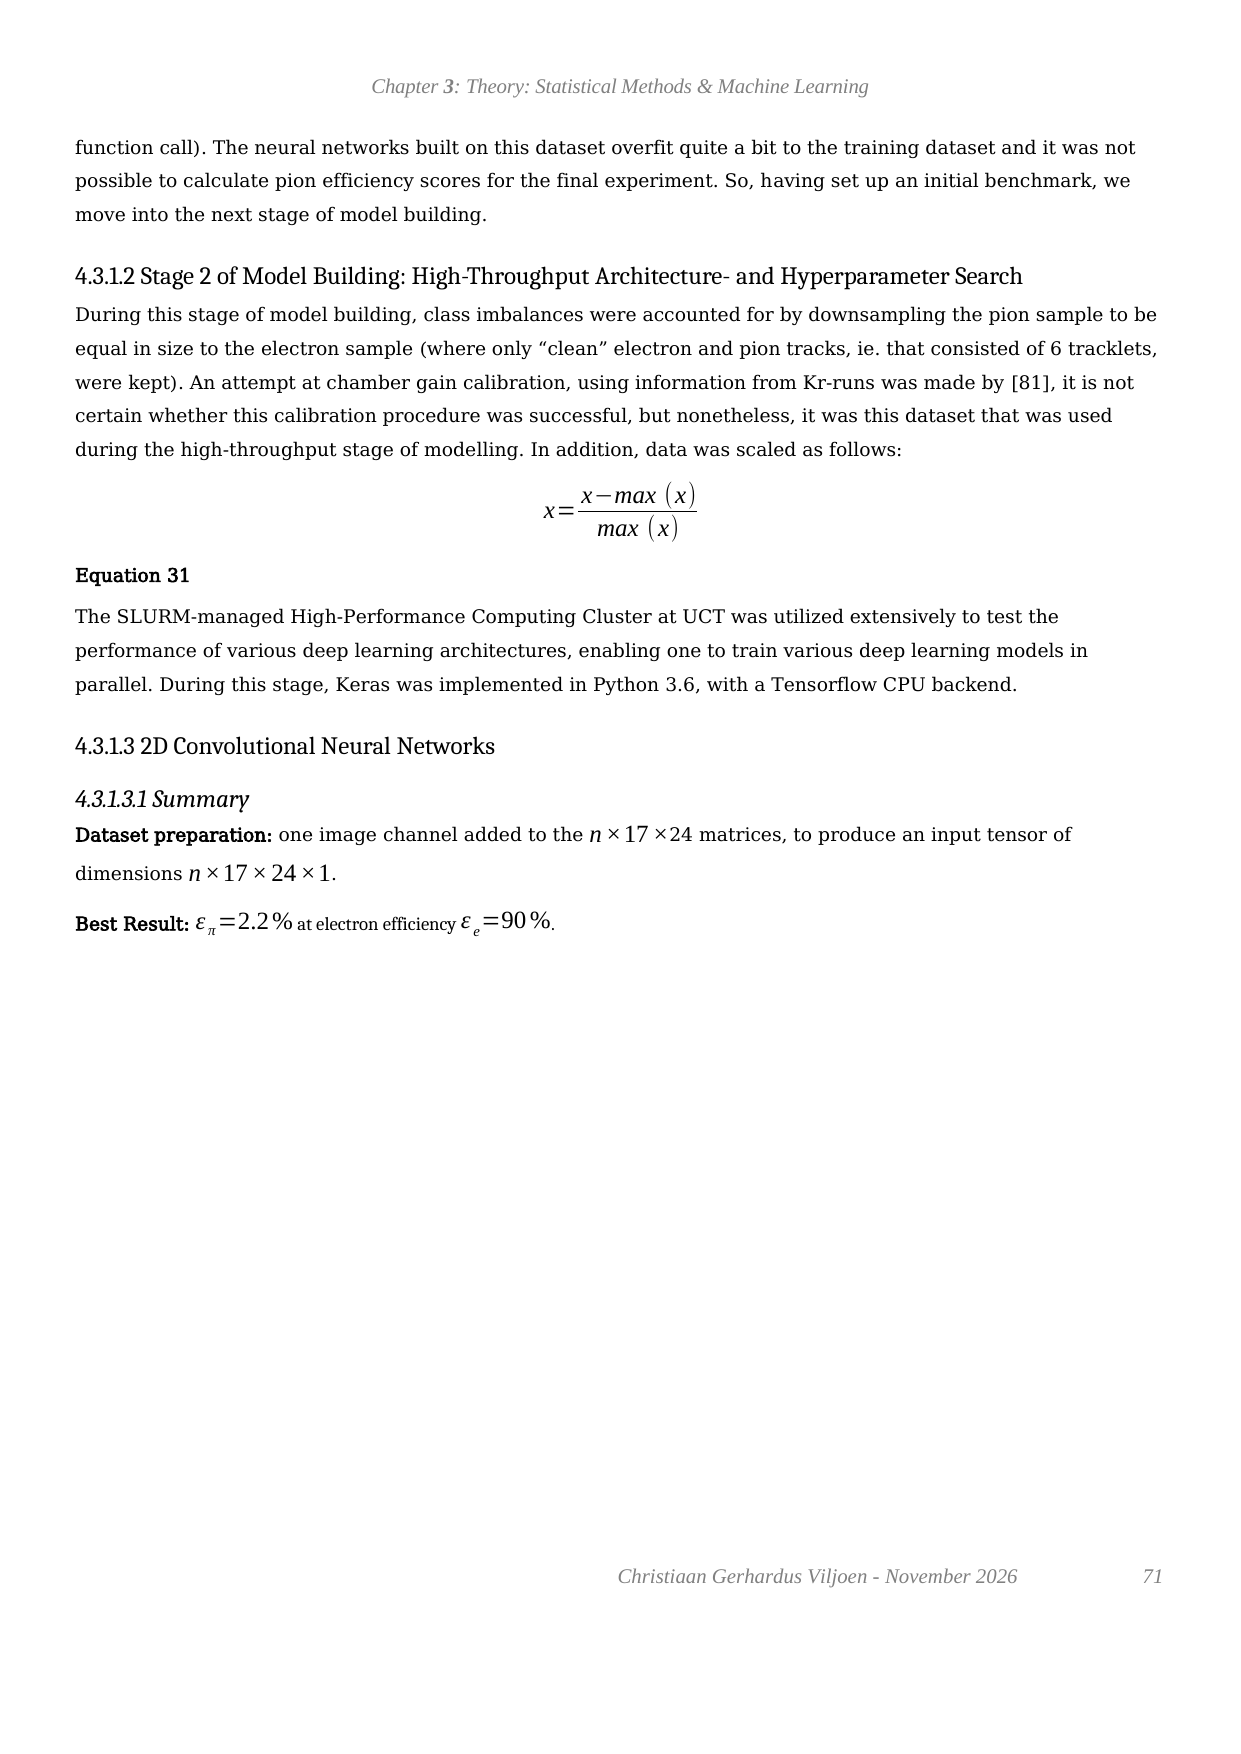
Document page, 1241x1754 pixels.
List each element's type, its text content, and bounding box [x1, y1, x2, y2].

text Best Result: at electron efficiency . [75, 906, 1165, 940]
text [75, 135, 1165, 225]
subtitle 2D Convolutional Neural Networks [75, 732, 1165, 760]
subtitle Stage 2 of Model Building: High-Throughput Architecture- and Hyperparameter Search [75, 262, 1165, 290]
text The SLURM-managed High-Performance Computing Cluster at UCT was utilized extensively to test the performance of various deep learning architectures, enabling one to train various deep learning models in parallel. During this stage, Keras was implemented in Python 3.6, with a Tensorflow CPU backend. [75, 605, 1165, 695]
subtitle Summary [75, 785, 1165, 814]
text Equation 31 [75, 563, 1165, 586]
text During this stage of model building, class imbalances were accounted for by downsampling the pion sample to be equal in size to the electron sample (where only “clean” electron and pion tracks, ie. that consisted of 6 tracklets, were kept). An attempt at chamber gain calibration, using information from Kr-runs was made by , it is not certain whether this calibration procedure was successful, but nonetheless, it was this dataset that was used during the high-throughput stage of modelling. In addition, data was scaled as follows: [75, 303, 1165, 460]
text Dataset preparation: one image channel added to the 24 matrices, to produce an input tensor of dimensions . [75, 820, 1165, 887]
